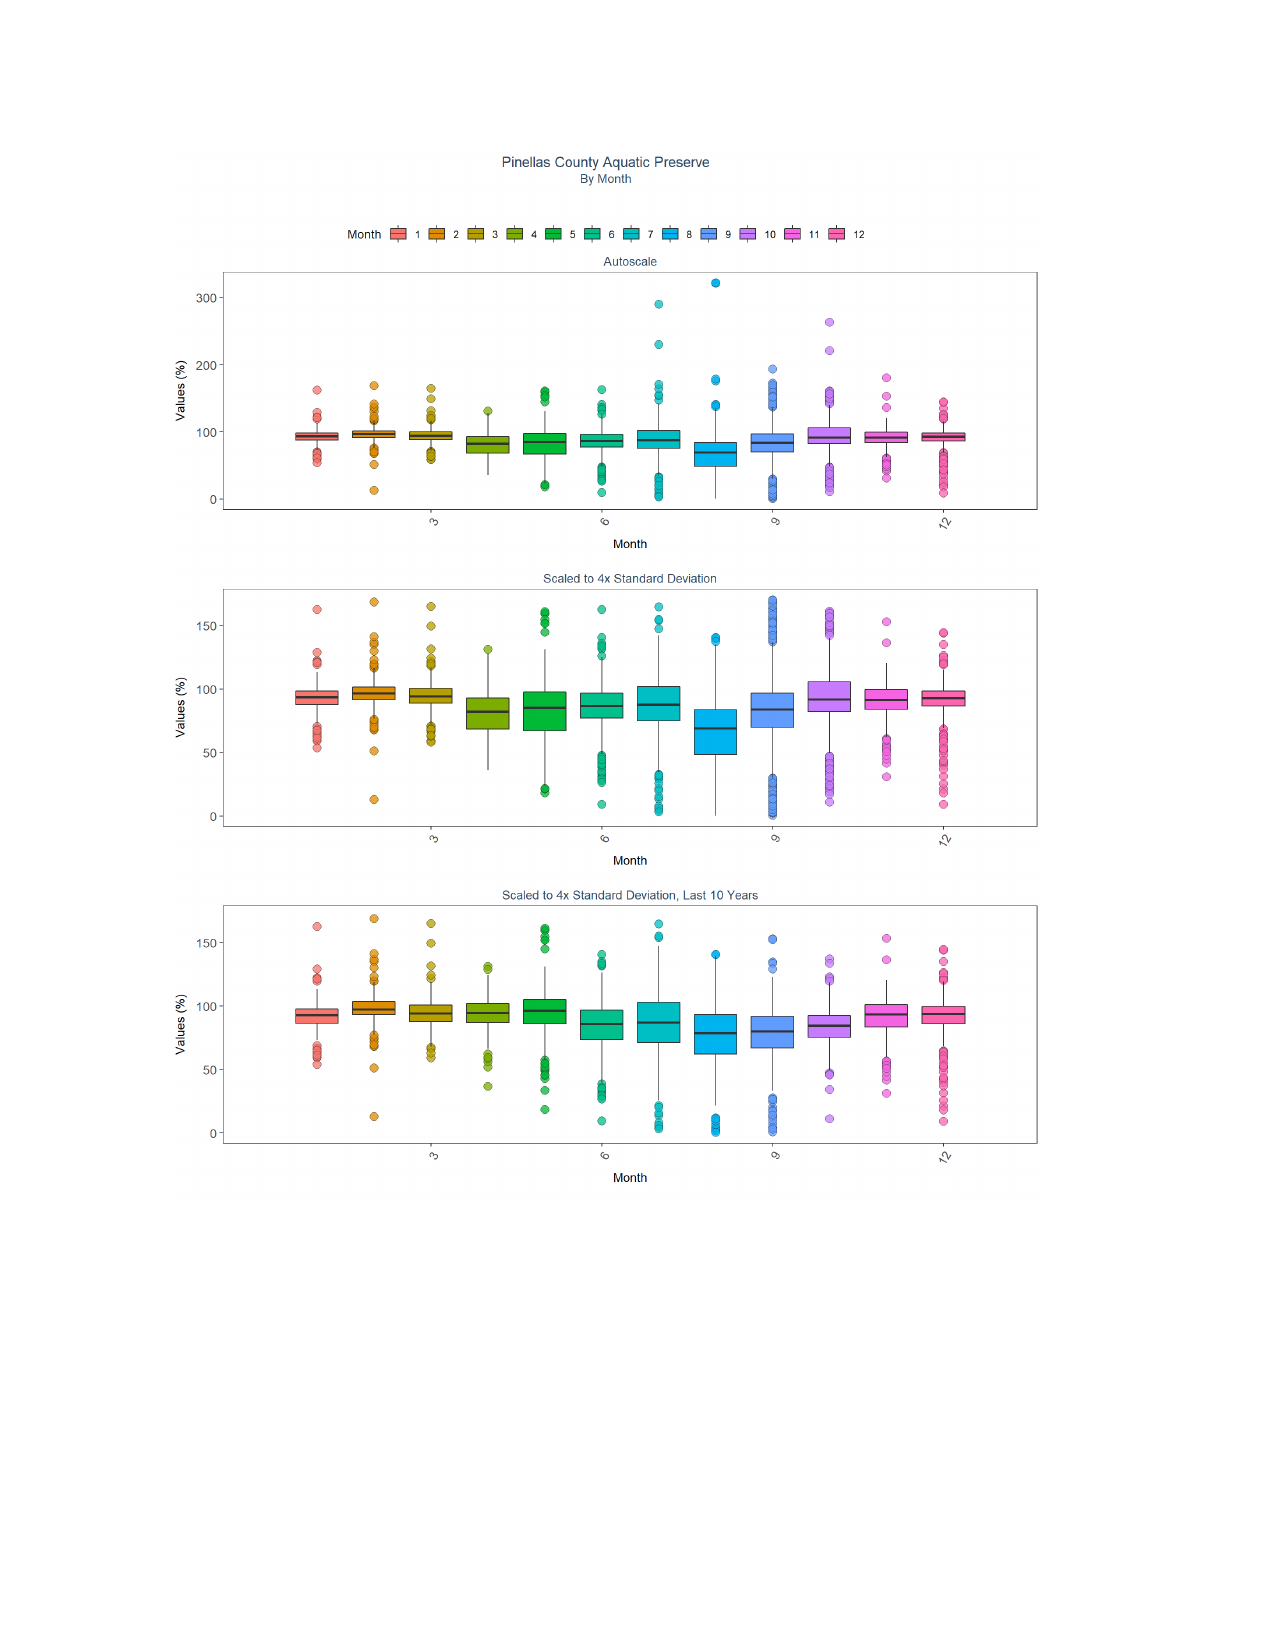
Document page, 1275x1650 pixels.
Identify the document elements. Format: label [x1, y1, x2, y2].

picture [168, 150, 1044, 1200]
